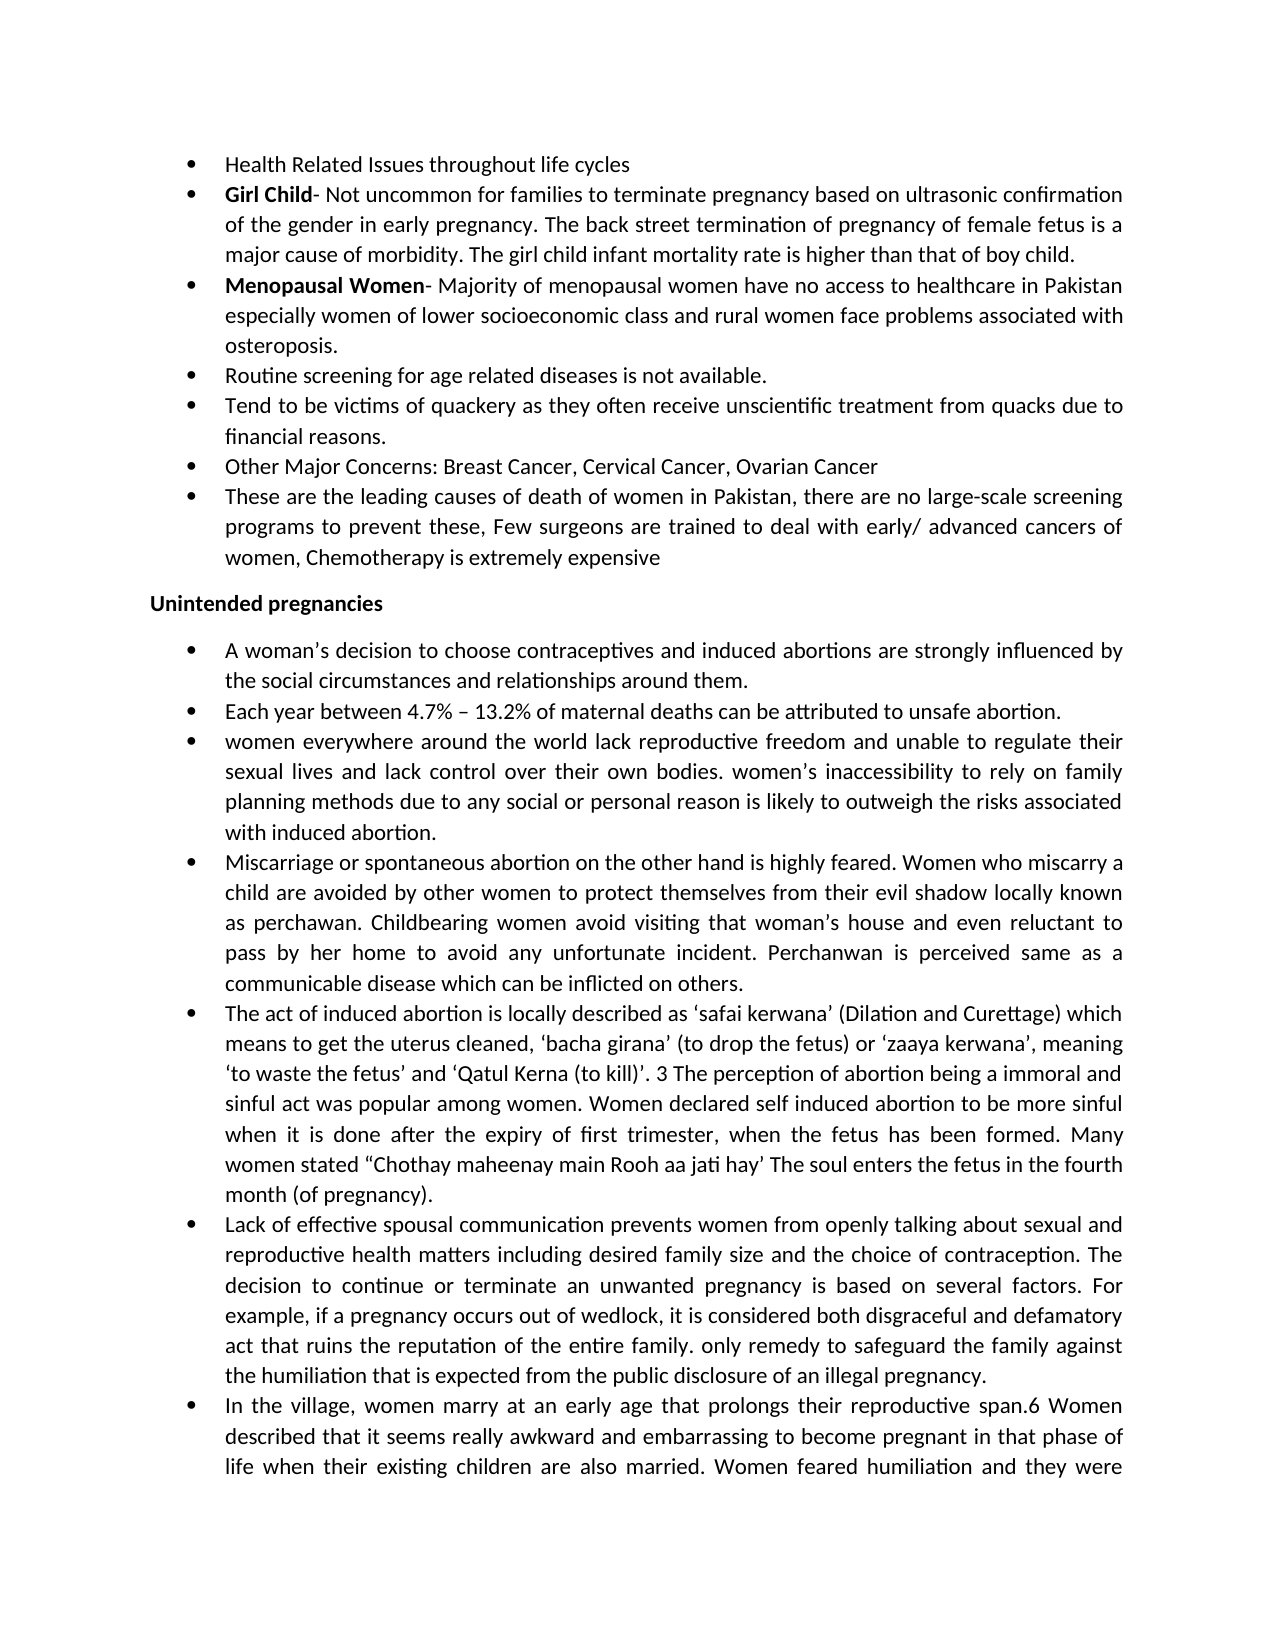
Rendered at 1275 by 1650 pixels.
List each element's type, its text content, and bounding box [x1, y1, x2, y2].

list women everywhere around the world lack reproductive freedom and unable to regulate their sexual lives and lack control over their own bodies. women’s inaccessibility to rely on family planning methods due to any social or personal reason is likely to outweigh the risks associated with induced abortion. [187, 727, 1125, 846]
list Each year between 4.7% – 13.2% of maternal deaths can be attributed to unsafe abortion. [187, 697, 1125, 725]
list Girl Child- Not uncommon for families to terminate pregnancy based on ultrasonic confirmation of the gender in early pregnancy. The back street termination of pregnancy of female fetus is a major cause of morbidity. The girl child infant mortality rate is higher than that of boy child. [187, 180, 1125, 269]
list Miscarriage or spontaneous abortion on the other hand is highly feared. Women who miscarry a child are avoided by other women to protect themselves from their evil shadow locally known as perchawan. Childbearing women avoid visiting that woman’s house and even reluctant to pass by her home to avoid any unfortunate incident. Perchanwan is perceived same as a communicable disease which can be inflicted on others. [187, 848, 1125, 997]
list Health Related Issues throughout life cycles [187, 150, 1125, 178]
list The act of induced abortion is locally described as ‘safai kerwana’ (Dilation and Curettage) which means to get the uterus cleaned, ‘bacha girana’ (to drop the fetus) or ‘zaaya kerwana’, meaning ‘to waste the fetus’ and ‘Qatul Kerna (to kill)’. 3 The perception of abortion being a immoral and sinful act was popular among women. Women declared self induced abortion to be more sinful when it is done after the expiry of first trimester, when the fetus has been formed. Many women stated “Chothay maheenay main Rooh aa jati hay’ The soul enters the fetus in the fourth month (of pregnancy). [187, 999, 1125, 1208]
list Tend to be victims of quackery as they often receive unscientific treatment from quacks due to financial reasons. [187, 392, 1125, 450]
text Unintended pregnancies [150, 589, 1125, 618]
list Routine screening for age related diseases is not available. [187, 361, 1125, 389]
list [187, 1392, 1125, 1480]
list A woman’s decision to choose contraceptives and induced abortions are strongly influenced by the social circumstances and relationships around them. [187, 636, 1125, 695]
list Lack of effective spousal communication prevents women from openly talking about sexual and reproductive health matters including desired family size and the choice of contraception. The decision to continue or terminate an unwanted pregnancy is based on several factors. For example, if a pregnancy occurs out of wedlock, it is considered both disgraceful and defamatory act that ruins the reputation of the entire family. only remedy to safeguard the family against the humiliation that is expected from the public disclosure of an illegal pregnancy. [187, 1210, 1125, 1389]
list Other Major Concerns: Breast Cancer, Cervical Cancer, Ovarian Cancer [187, 452, 1125, 480]
list These are the leading causes of death of women in Pakistan, there are no large-scale screening programs to prevent these, Few surgeons are trained to deal with early/ advanced cancers of women, Chemotherapy is extremely expensive [187, 482, 1125, 571]
list Menopausal Women- Majority of menopausal women have no access to healthcare in Pakistan especially women of lower socioeconomic class and rural women face problems associated with osteroposis. [187, 271, 1125, 359]
